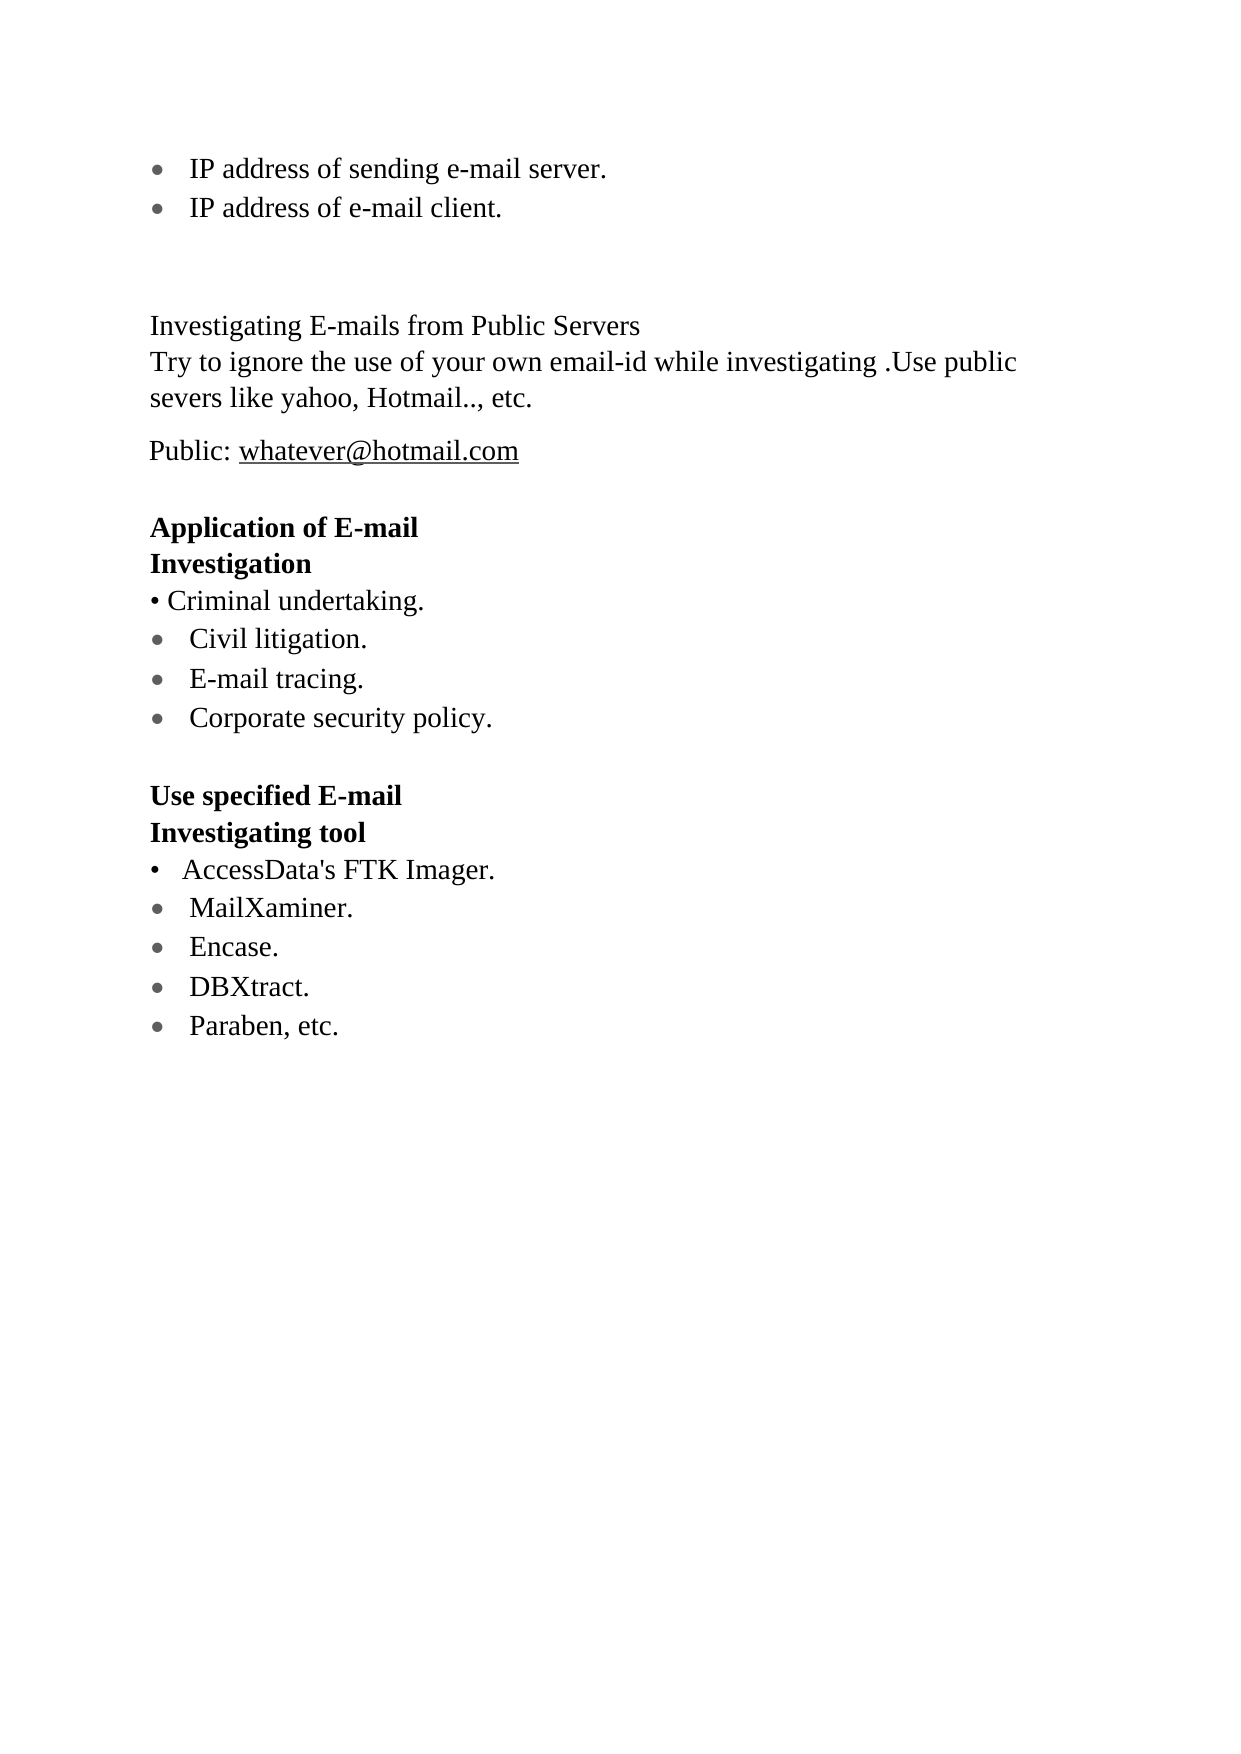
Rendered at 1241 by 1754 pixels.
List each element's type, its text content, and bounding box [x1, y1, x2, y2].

list E-mail tracing. [150, 660, 1084, 696]
list IP address of sending e-mail server. [150, 150, 1084, 186]
text Public: whatever@hotmail.com [148, 433, 1084, 467]
text Use specified E-mail Investigating tool [149, 778, 538, 848]
list Civil litigation. [150, 620, 1084, 656]
text Try to ignore the use of your own email-id while investigating .Use public severs like yahoo, Hotmail.., etc. [149, 344, 1084, 414]
list Corporate security policy. [150, 699, 1084, 735]
text • Criminal undertaking. [149, 583, 506, 617]
subtitle Investigating E-mails from Public Servers [149, 308, 1090, 342]
list MailXaminer. [150, 889, 1084, 924]
list IP address of e-mail client. [150, 189, 1084, 225]
text • AccessData's FTK Imager. [149, 852, 538, 886]
text Application of E-mail Investigation [149, 510, 506, 580]
list Encase. [150, 928, 1084, 964]
list Paraben, etc. [150, 1007, 1084, 1043]
list DBXtract. [150, 968, 1084, 1003]
